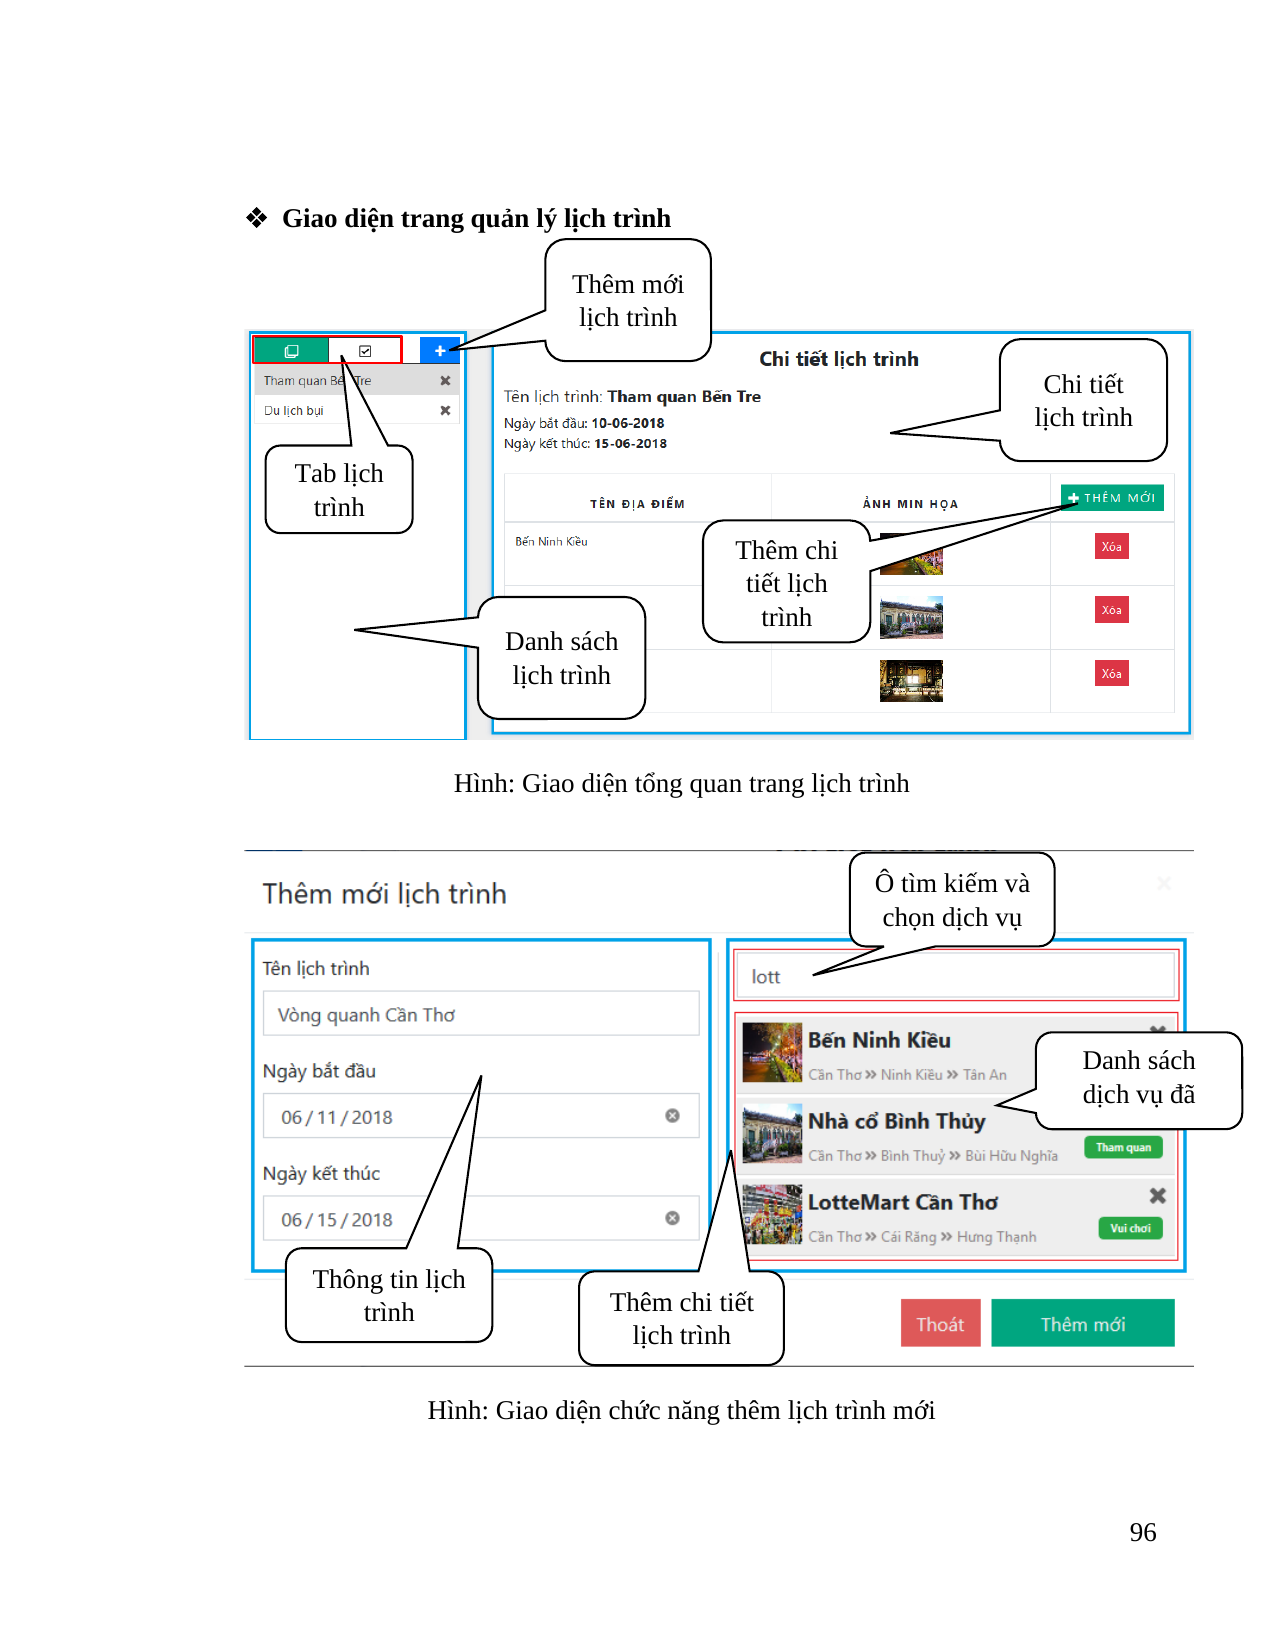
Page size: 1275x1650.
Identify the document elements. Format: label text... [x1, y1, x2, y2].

picture [244, 850, 1194, 1367]
subtitle Giao diện trang quản lý lịch trình [244, 202, 1156, 233]
picture [244, 329, 495, 740]
picture [252, 335, 463, 738]
picture [468, 348, 491, 617]
picture [770, 1131, 1194, 1367]
picture [254, 337, 400, 362]
subtitle Hình: Giao diện chức năng thêm lịch trình mới [207, 1394, 1156, 1425]
subtitle Hình: Giao diện tổng quan trang lịch trình [207, 767, 1156, 798]
picture [730, 942, 1183, 1269]
picture [495, 335, 1188, 731]
picture [468, 329, 1194, 740]
picture [255, 942, 708, 1269]
